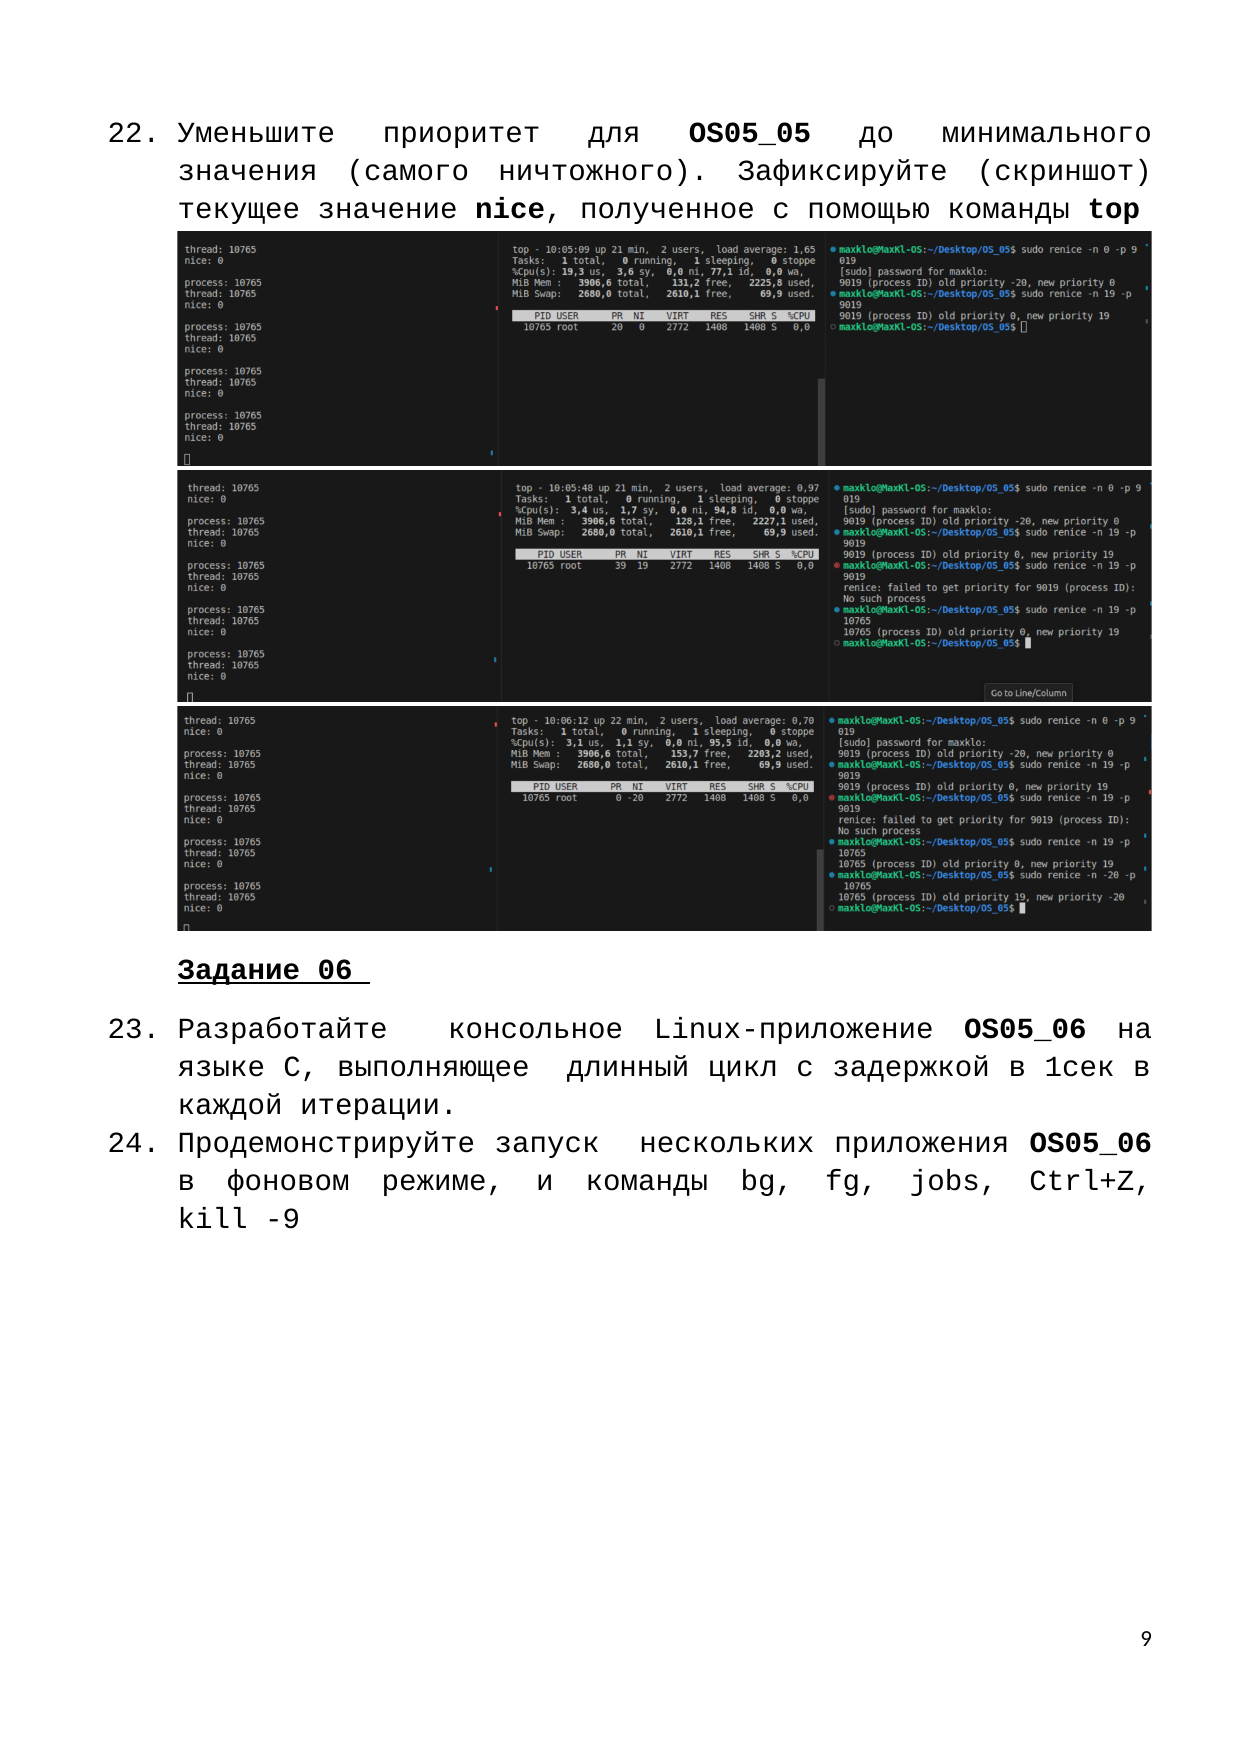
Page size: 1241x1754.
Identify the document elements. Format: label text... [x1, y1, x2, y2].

text Задание 06 [177, 956, 1152, 988]
list Разработайте консольное Linux-приложение OS05_06 на языке С, выполняющее длинный цикл с задержкой в 1сек в каждой итерации. [177, 1014, 1152, 1123]
picture [177, 706, 1152, 931]
picture [177, 470, 1152, 702]
picture [177, 231, 1152, 466]
list Продемонстрируйте запуск нескольких приложения OS05_06 в фоновом режиме, и команды bg, fg, jobs, Ctrl+Z, kill -9 [177, 1128, 1152, 1237]
list Уменьшите приоритет для OS05_05 до минимального значения (самого ничтожного). Зафиксируйте (скриншот) текущее значение nicе, полученное с помощью команды top [177, 118, 1152, 227]
